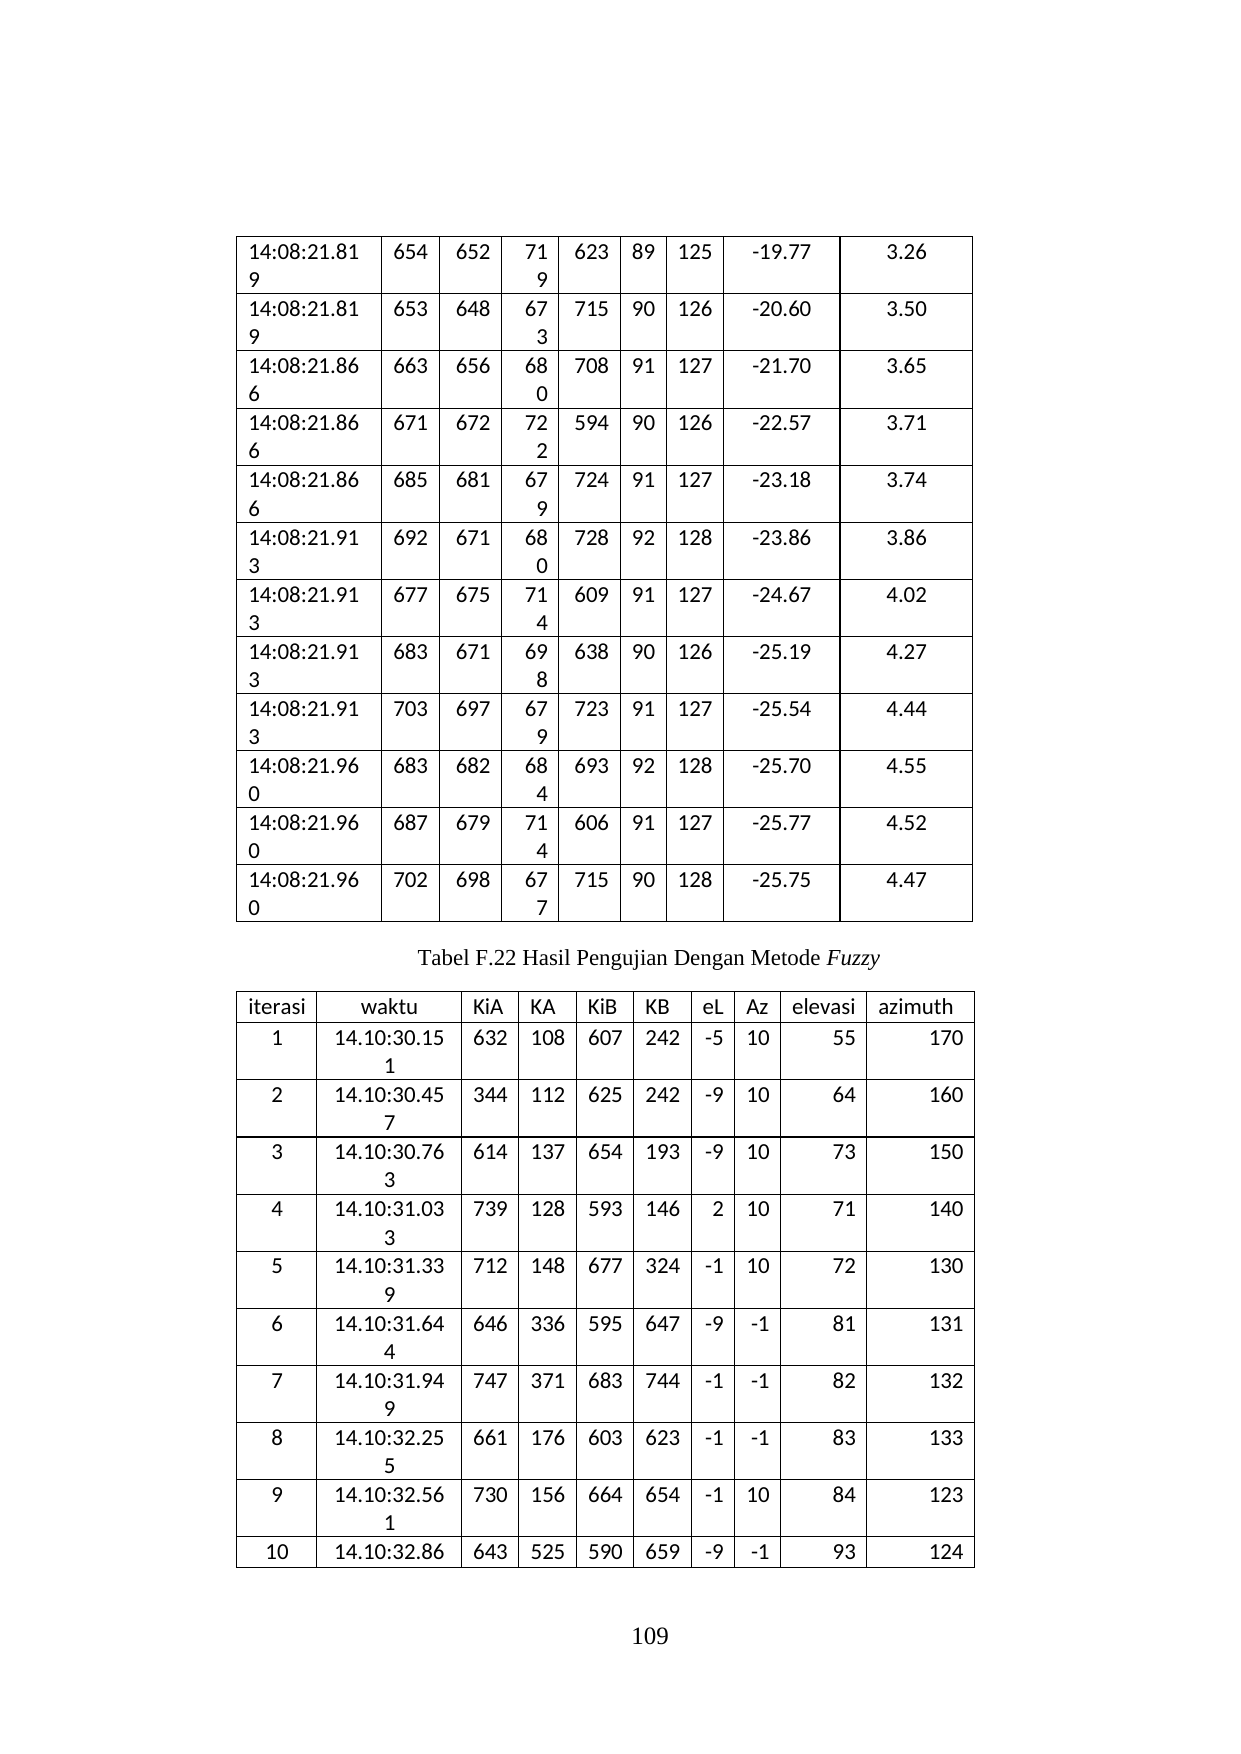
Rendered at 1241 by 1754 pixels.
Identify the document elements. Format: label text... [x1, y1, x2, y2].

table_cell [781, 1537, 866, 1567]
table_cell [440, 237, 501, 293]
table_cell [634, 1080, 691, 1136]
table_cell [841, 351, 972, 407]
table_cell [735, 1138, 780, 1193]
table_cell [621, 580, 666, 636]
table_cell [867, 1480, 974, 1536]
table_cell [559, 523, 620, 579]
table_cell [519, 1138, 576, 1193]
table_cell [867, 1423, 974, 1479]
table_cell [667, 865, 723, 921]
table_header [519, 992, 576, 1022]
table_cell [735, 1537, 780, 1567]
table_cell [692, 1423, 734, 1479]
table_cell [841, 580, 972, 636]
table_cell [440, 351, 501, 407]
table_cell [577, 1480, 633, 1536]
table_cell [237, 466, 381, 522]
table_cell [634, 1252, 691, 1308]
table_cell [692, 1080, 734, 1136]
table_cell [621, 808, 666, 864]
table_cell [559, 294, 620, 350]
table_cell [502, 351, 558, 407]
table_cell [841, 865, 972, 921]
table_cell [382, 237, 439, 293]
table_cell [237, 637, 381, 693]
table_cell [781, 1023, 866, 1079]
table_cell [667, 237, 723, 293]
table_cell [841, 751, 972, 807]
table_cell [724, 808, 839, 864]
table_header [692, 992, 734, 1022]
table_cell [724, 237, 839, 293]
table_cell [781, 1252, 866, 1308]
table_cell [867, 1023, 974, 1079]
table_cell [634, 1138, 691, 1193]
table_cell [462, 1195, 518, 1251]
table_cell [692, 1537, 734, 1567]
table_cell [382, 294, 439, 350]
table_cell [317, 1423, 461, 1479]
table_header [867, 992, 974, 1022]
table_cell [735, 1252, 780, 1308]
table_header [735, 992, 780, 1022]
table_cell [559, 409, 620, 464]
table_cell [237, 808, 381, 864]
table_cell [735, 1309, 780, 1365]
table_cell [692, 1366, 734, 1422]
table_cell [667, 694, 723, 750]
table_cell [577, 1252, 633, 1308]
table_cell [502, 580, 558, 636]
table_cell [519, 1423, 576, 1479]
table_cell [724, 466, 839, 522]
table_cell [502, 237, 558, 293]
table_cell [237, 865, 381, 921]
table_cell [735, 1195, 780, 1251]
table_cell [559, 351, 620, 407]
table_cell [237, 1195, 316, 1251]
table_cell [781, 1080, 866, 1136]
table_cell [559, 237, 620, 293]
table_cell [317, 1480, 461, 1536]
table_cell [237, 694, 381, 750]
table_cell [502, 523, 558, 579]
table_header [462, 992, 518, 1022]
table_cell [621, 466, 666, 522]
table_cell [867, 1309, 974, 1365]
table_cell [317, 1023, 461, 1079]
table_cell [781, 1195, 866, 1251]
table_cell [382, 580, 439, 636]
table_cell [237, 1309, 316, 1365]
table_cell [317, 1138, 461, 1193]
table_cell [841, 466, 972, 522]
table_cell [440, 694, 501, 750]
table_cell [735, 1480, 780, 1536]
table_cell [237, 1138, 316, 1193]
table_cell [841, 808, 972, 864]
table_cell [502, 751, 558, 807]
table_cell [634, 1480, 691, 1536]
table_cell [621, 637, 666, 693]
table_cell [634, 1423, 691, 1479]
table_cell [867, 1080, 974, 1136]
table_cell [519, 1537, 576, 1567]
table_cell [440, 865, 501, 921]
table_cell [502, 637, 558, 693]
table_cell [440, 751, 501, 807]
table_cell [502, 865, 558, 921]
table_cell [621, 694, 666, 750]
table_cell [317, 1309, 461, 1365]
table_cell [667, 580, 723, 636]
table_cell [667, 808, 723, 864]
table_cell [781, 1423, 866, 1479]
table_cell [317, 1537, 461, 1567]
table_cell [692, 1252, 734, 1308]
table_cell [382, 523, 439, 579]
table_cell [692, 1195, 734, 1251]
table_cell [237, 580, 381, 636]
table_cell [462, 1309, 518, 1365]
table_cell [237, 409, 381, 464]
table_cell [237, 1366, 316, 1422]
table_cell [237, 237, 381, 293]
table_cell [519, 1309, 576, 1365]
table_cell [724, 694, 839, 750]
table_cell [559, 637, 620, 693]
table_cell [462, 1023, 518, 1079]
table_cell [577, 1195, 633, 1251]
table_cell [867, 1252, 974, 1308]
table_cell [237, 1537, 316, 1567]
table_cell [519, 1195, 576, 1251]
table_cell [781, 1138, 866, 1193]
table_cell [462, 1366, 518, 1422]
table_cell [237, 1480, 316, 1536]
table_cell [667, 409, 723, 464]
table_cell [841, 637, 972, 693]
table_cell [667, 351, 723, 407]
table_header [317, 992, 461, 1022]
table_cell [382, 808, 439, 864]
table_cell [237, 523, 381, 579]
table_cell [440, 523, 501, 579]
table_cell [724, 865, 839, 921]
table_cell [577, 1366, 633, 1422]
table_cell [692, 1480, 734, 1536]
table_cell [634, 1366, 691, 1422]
text Tabel F.2 Hasil Pengujian Dengan Metode Fuzzy [236, 944, 1063, 970]
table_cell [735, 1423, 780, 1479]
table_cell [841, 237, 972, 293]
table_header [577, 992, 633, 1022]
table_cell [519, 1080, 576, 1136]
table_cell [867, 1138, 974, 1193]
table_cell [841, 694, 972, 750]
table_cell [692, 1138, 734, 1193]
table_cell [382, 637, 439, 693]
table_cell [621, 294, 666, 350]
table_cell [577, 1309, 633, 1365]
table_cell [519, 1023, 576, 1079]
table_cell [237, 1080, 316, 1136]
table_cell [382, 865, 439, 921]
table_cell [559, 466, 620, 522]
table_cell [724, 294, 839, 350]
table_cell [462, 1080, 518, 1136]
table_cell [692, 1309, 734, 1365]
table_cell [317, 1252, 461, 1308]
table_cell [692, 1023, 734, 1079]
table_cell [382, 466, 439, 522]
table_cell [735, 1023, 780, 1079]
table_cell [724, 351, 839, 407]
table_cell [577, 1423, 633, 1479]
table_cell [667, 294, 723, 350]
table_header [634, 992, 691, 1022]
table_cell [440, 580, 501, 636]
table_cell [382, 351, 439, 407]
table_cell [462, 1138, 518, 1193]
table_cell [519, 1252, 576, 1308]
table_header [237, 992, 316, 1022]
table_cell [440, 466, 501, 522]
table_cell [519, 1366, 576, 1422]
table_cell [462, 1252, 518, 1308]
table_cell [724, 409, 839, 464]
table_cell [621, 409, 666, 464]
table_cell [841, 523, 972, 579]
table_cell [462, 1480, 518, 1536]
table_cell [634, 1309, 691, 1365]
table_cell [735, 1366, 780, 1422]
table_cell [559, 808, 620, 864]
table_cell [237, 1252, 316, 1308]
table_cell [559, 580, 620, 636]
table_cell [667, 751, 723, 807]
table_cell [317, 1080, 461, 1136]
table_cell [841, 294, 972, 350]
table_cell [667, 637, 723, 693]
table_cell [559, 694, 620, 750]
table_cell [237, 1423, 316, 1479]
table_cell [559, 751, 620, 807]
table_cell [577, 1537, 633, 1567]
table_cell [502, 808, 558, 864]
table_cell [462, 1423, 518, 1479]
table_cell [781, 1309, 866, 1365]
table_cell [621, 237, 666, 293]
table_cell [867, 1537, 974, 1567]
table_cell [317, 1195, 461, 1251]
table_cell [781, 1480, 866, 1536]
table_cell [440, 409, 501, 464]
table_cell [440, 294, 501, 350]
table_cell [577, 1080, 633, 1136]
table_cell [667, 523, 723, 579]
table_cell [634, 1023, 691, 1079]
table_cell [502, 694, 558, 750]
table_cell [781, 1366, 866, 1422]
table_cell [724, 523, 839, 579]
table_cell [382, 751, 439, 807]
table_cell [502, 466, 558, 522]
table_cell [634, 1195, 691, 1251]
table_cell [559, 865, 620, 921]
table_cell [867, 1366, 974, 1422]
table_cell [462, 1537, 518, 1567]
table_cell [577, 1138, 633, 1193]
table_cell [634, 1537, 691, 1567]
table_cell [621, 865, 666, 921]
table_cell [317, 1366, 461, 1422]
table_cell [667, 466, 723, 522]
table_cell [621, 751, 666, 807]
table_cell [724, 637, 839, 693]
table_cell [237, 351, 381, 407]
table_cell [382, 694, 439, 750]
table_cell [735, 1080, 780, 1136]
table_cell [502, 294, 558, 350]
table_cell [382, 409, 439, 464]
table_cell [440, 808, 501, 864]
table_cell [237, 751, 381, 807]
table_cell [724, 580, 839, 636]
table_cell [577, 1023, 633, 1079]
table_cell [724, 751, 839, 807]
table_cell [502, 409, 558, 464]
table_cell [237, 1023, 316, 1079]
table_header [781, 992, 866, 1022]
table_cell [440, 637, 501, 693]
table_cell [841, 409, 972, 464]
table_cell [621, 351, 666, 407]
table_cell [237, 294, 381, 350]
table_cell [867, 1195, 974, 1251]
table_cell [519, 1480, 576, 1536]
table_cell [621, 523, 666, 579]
